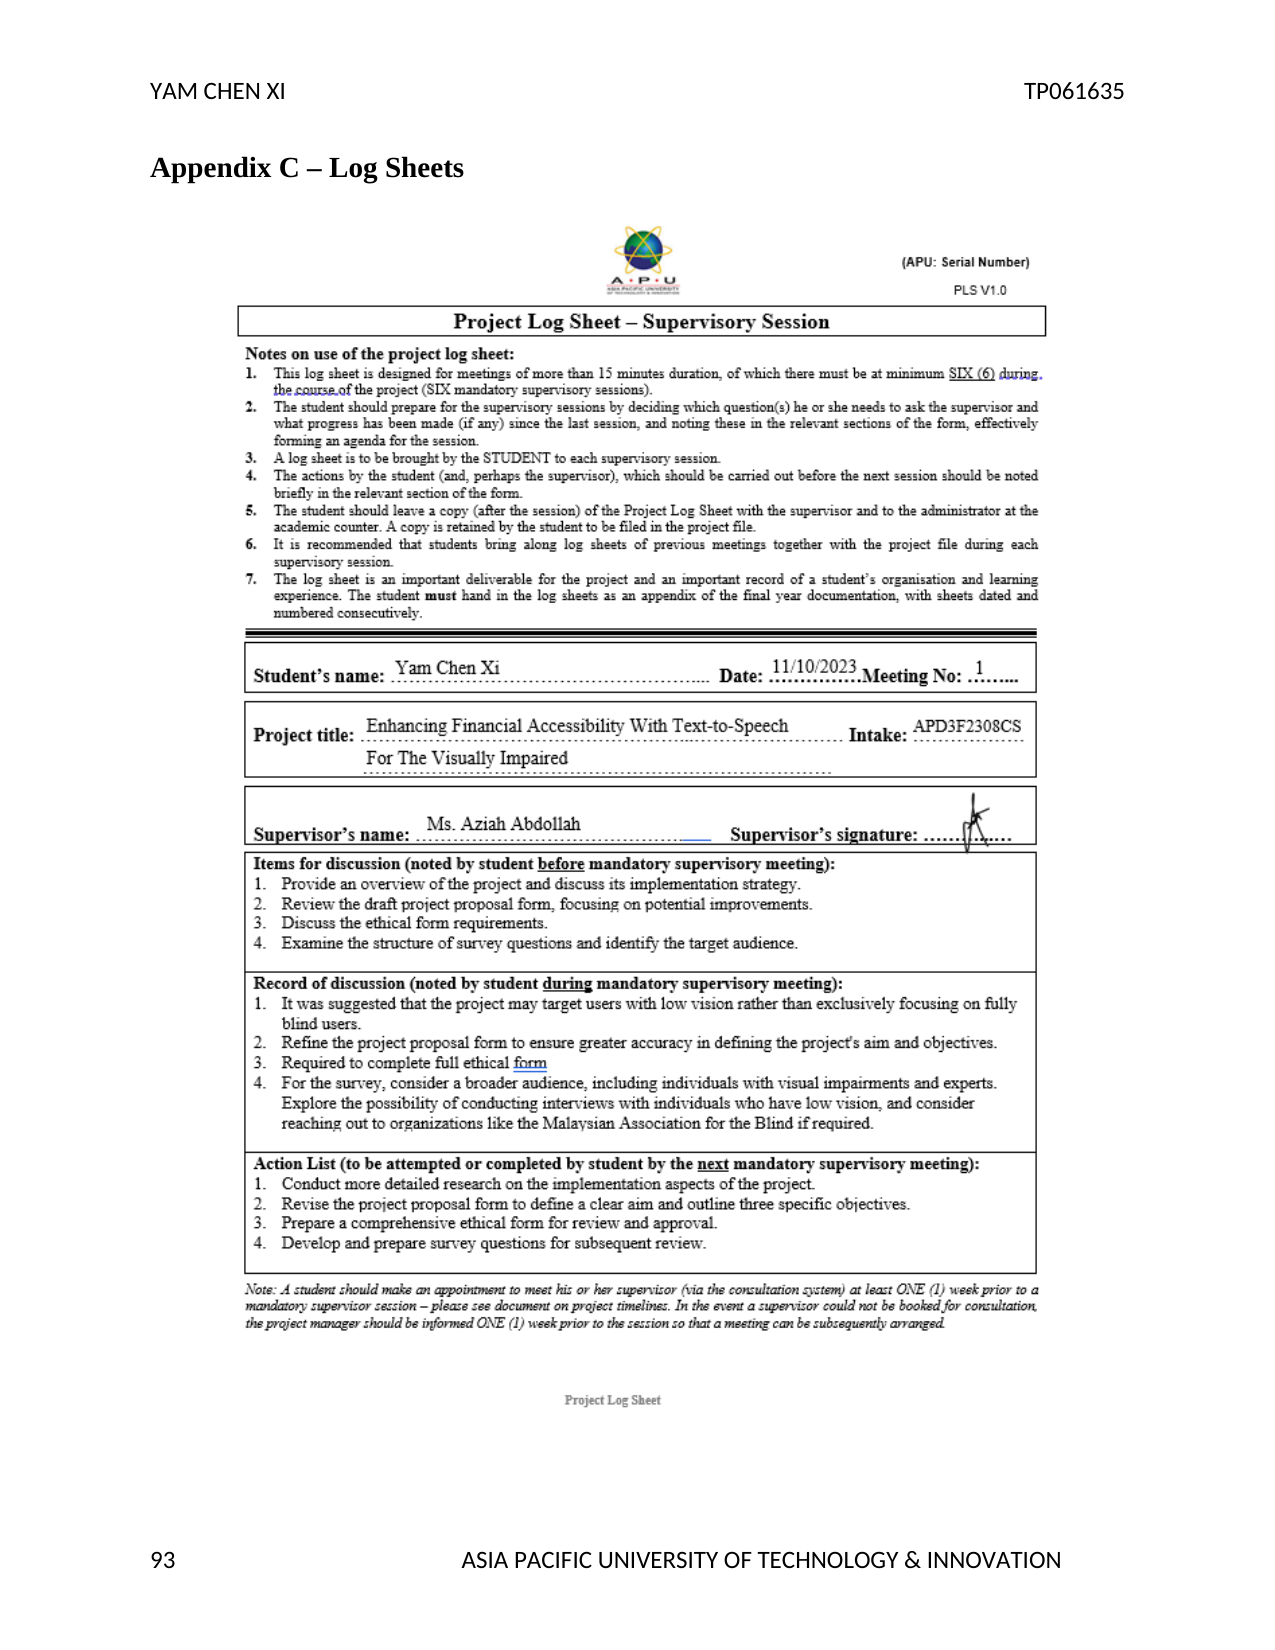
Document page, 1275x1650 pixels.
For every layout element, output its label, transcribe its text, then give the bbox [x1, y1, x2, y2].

picture [165, 225, 1111, 1437]
subtitle Appendix C – Log Sheets [150, 150, 1125, 183]
